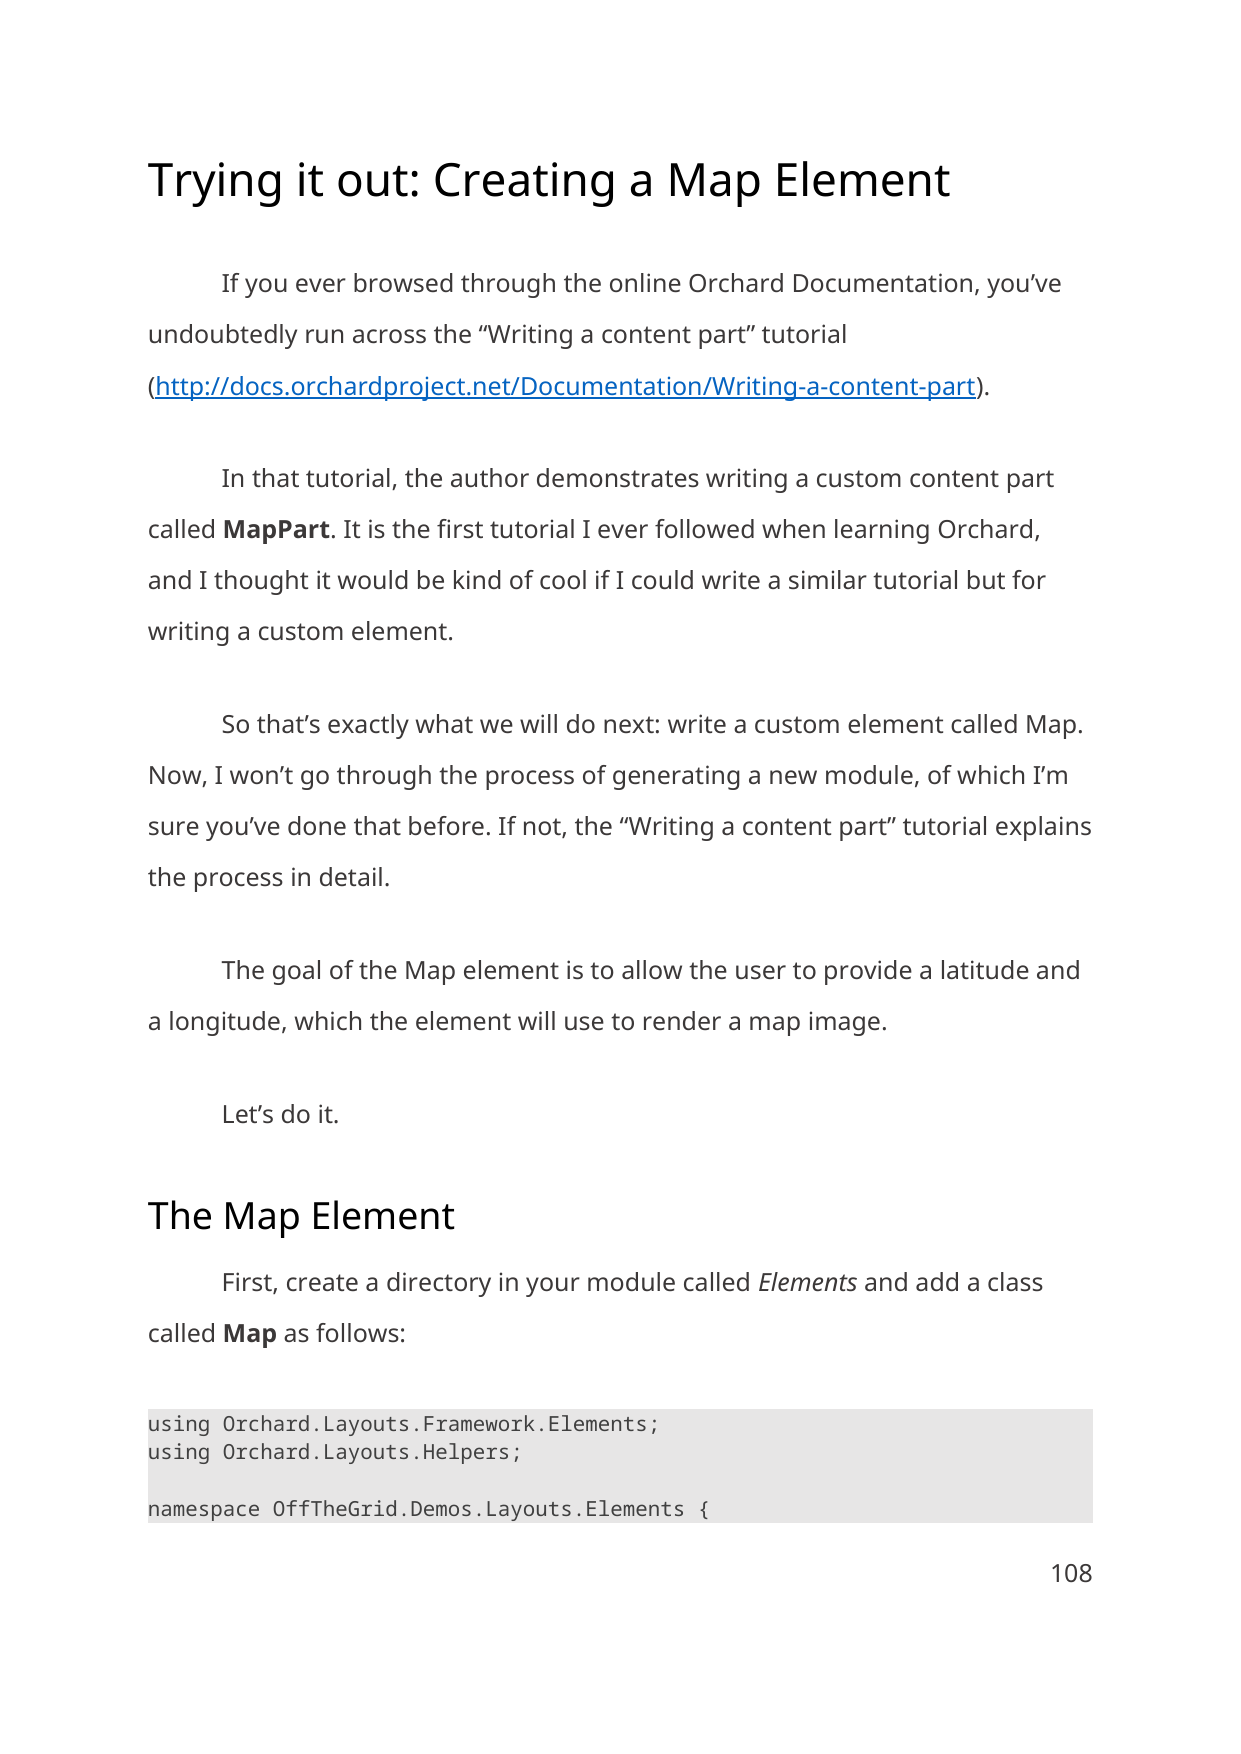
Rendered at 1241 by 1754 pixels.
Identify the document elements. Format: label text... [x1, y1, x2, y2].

text The goal of the Map element is to allow the user to provide a latitude and a longitude, which the element will use to render a map image. [148, 953, 1093, 1038]
text using Orchard.Layouts.Helpers; [148, 1437, 1093, 1466]
text Let’s do it. [148, 1096, 1093, 1130]
subtitle The Map Element [148, 1189, 1093, 1240]
text If you ever browsed through the online Orchard Documentation, you’ve undoubtedly run across the “Writing a content part” tutorial (http://docs.orchardproject.net/Documentation/Writing-a-content-part). [148, 266, 1093, 402]
text using Orchard.Layouts.Framework.Elements; [148, 1409, 1093, 1437]
text In that tutorial, the author demonstrates writing a custom content part called MapPart. It is the first tutorial I ever followed when learning Orchard, and I thought it would be kind of cool if I could write a similar tutorial but for writing a custom element. [148, 461, 1093, 648]
text So that’s exactly what we will do next: write a custom element called Map. Now, I won’t go through the process of generating a new module, of which I’m sure you’ve done that before. If not, the “Writing a content part” tutorial explains the process in detail. [148, 707, 1093, 894]
text First, create a directory in your module called Elements and add a class called Map as follows: [148, 1265, 1093, 1350]
text namespace OffTheGrid.Demos.Layouts.Elements { [148, 1494, 1093, 1523]
subtitle Trying it out: Creating a Map Element [148, 148, 1093, 210]
